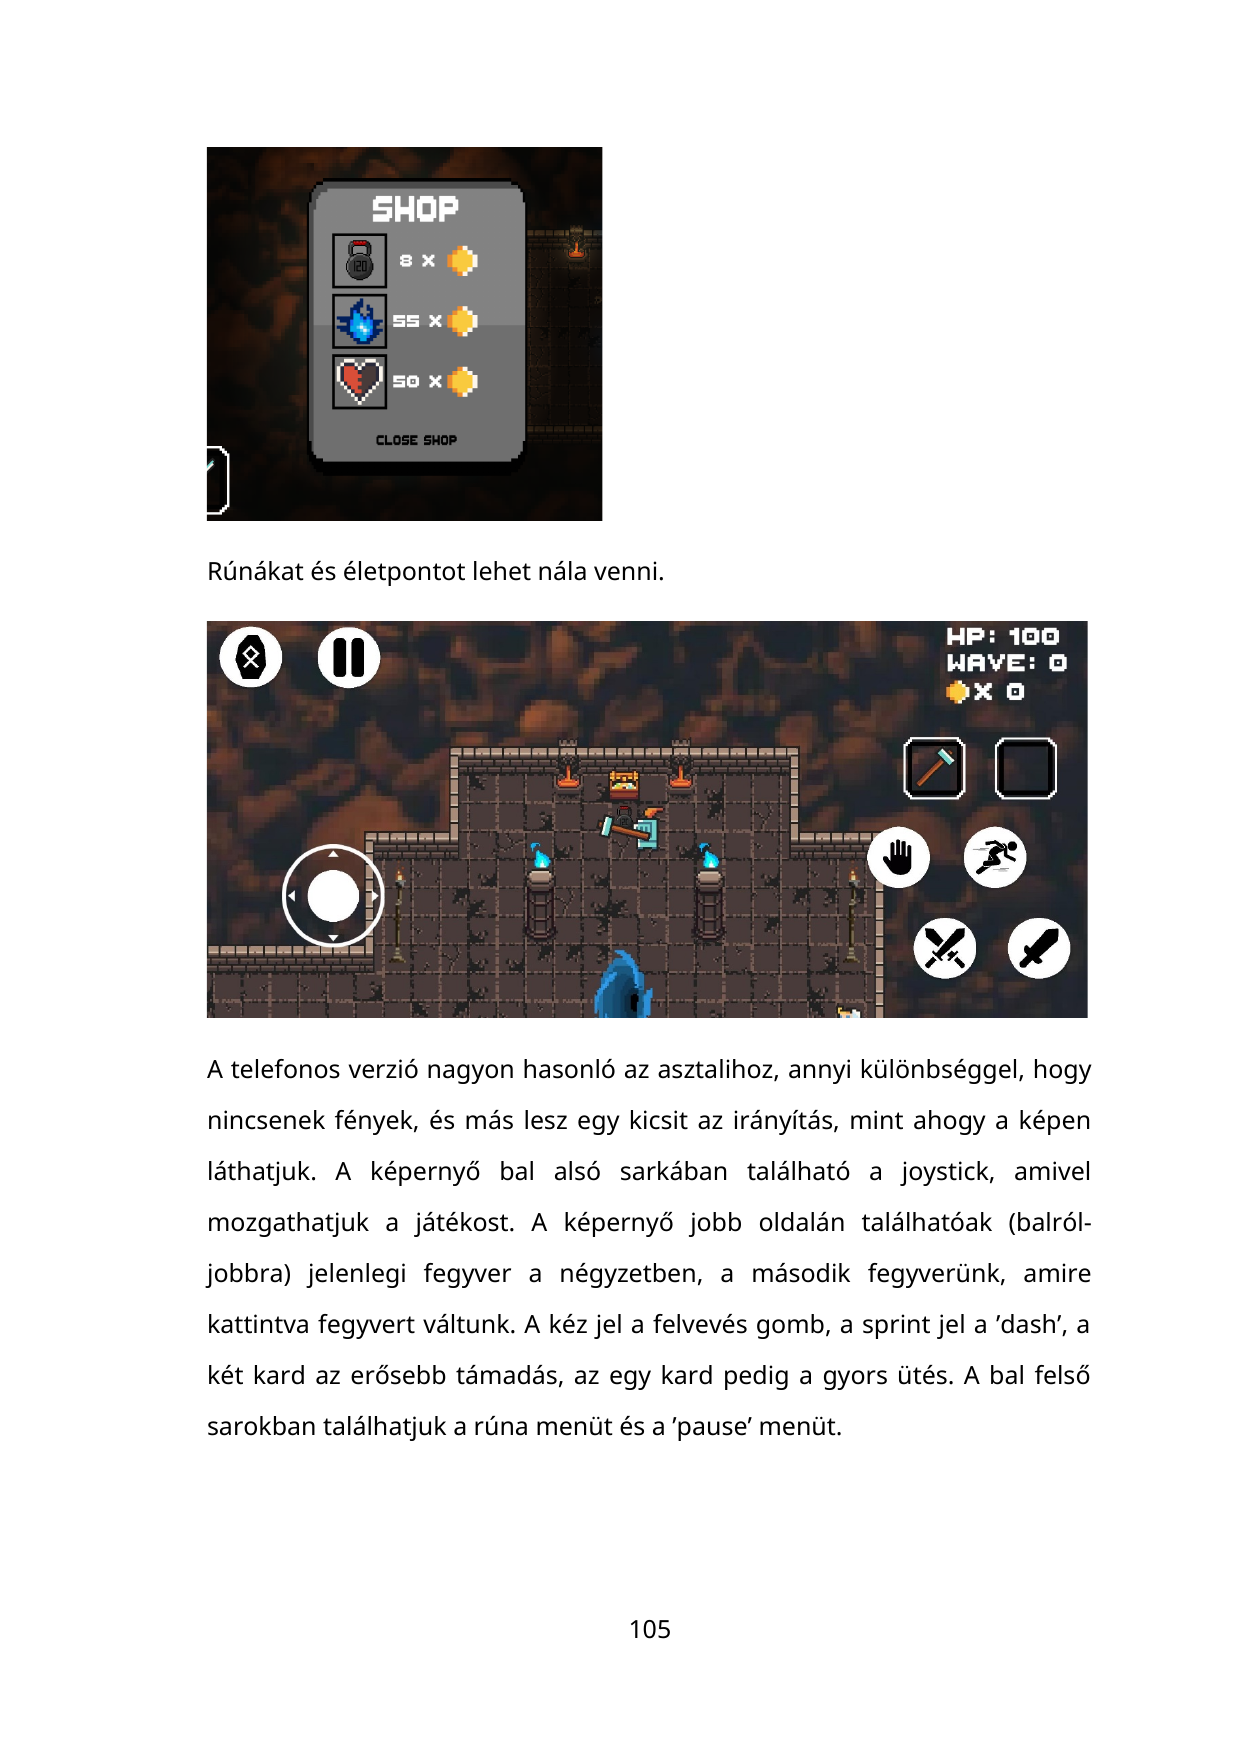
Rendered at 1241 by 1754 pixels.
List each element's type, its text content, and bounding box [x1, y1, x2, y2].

text A telefonos verzió nagyon hasonló az asztalihoz, annyi különbséggel, hogy nincsenek fények, és más lesz egy kicsit az irányítás, mint ahogy a képen láthatjuk. A képernyő bal alsó sarkában található a joystick, amivel mozgathatjuk a játékost. A képernyő jobb oldalán találhatóak (balról-jobbra) jelenlegi fegyver a négyzetben, a második fegyverünk, amire kattintva fegyvert váltunk. A kéz jel a felvevés gomb, a sprint jel a ’dash’, a két kard az erősebb támadás, az egy kard pedig a gyors ütés. A bal felső sarokban találhatjuk a rúna menüt és a ’pause’ menüt. [207, 1052, 1092, 1443]
picture [206, 621, 1088, 1018]
text Rúnákat és életpontot lehet nála venni. [207, 554, 1092, 588]
picture [206, 147, 603, 521]
